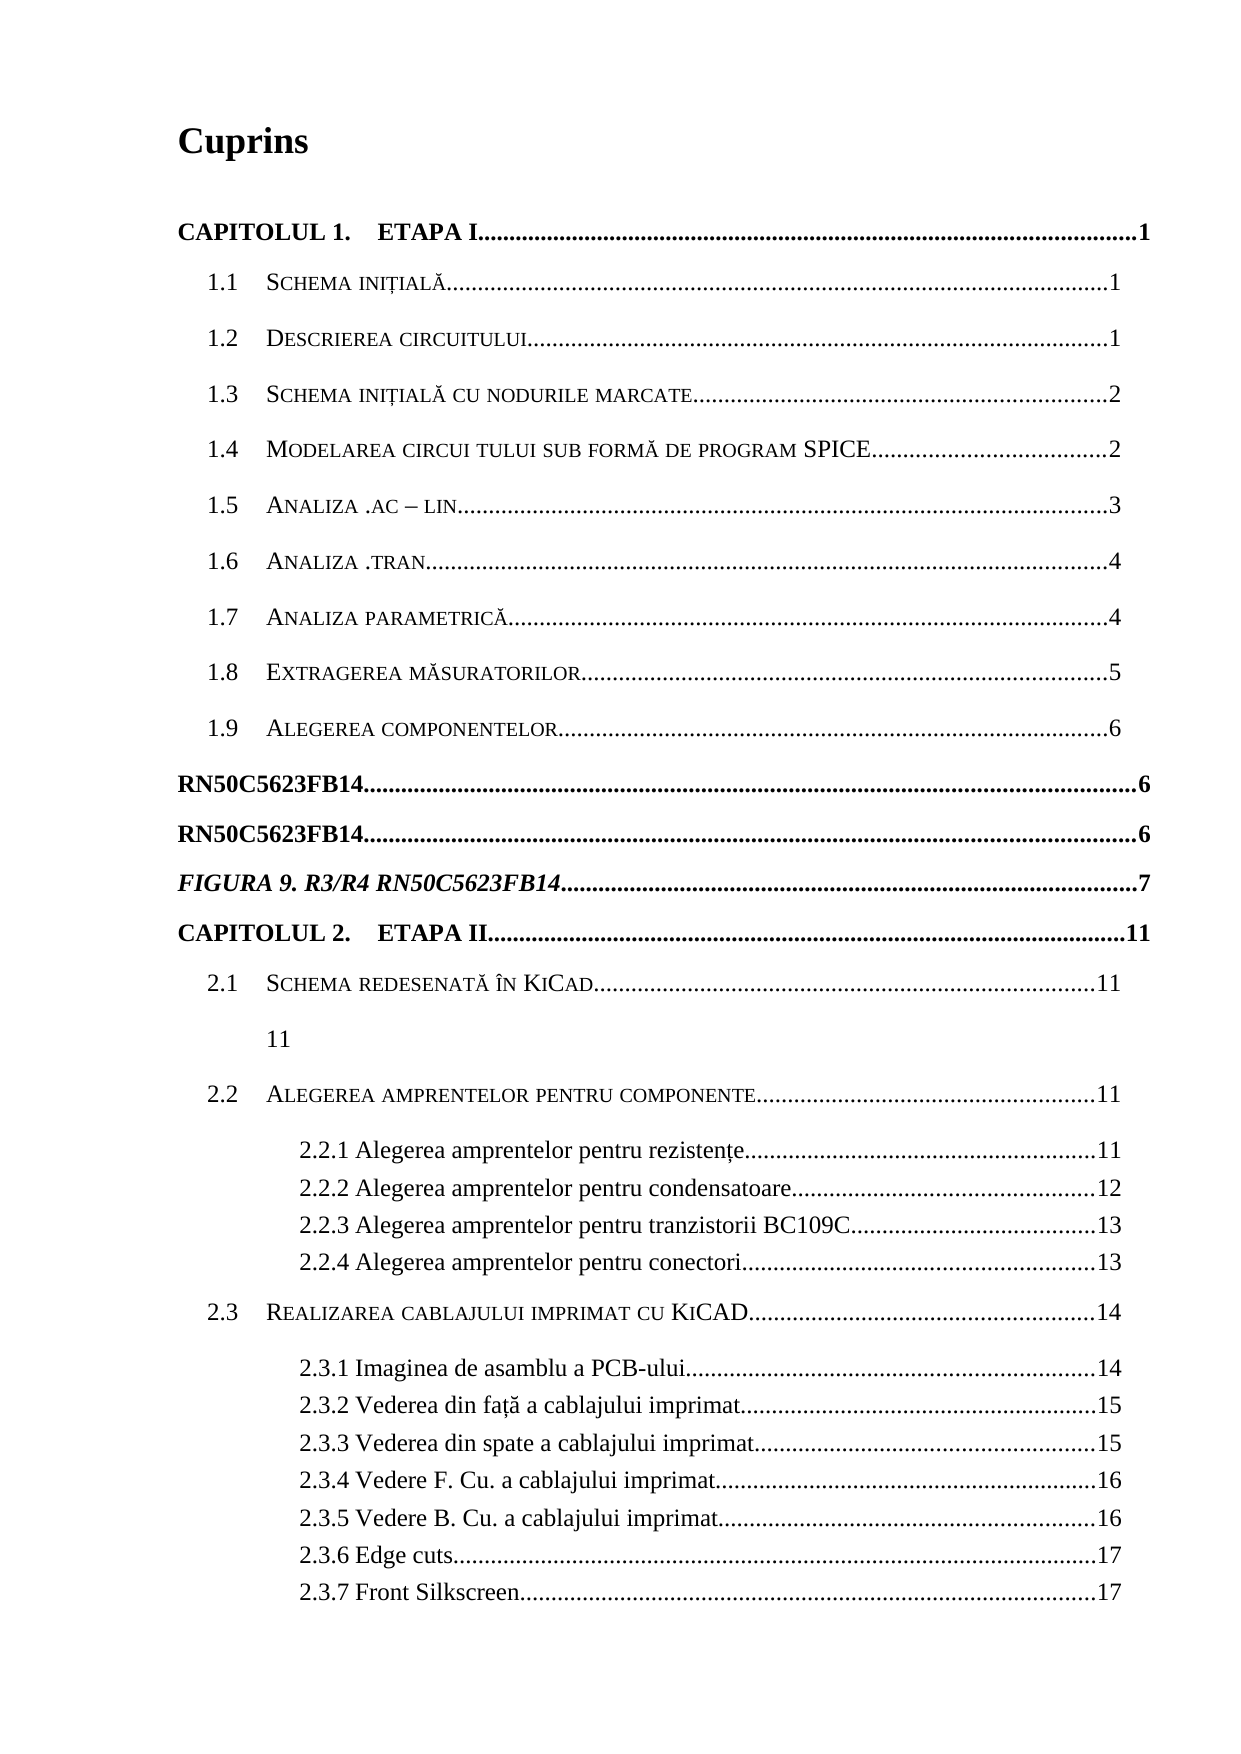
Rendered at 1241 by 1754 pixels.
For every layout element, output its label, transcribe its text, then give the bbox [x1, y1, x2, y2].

text 1.2 Descrierea circuitului 1 [177, 323, 1122, 352]
text 1.6 Analiza .tran 4 [177, 546, 1122, 575]
text 2.3 Realizarea cablajului imprimat cu KiCAD 14 [177, 1297, 1122, 1326]
text Cuprins [177, 118, 1122, 161]
text 1.8 Extragerea măsuratorilor 5 [177, 657, 1122, 686]
text 2.2.4 Alegerea amprentelor pentru conectori 13 [224, 1247, 1122, 1276]
text Capitolul 1. ETAPA I 1 [177, 217, 1122, 246]
text 2.3.1 Imaginea de asamblu a PCB-ului. 14 [224, 1353, 1122, 1382]
text 1.4 Modelarea circui tului sub formă de program SPICE 2 [177, 434, 1122, 463]
text 2.2.3 Alegerea amprentelor pentru tranzistorii BC109C 13 [224, 1210, 1122, 1239]
text 1.3 Schema inițială cu nodurile marcate 2 [177, 379, 1122, 408]
text RN50C5623FB14 6 [177, 769, 1122, 798]
text 1.9 Alegerea componentelor 6 [177, 713, 1122, 742]
text 1.5 Analiza .ac – lin 3 [177, 490, 1122, 519]
text 1.1 Schema inițială 1 [177, 267, 1122, 296]
text 2.3.2 Vederea din față a cablajului imprimat 15 [224, 1391, 1122, 1419]
text 2.2.2 Alegerea amprentelor pentru condensatoare 12 [224, 1173, 1122, 1201]
text 2.1 Schema redesenată în KiCad 11 [177, 968, 1122, 997]
text 2.3.4 Vedere F. Cu. a cablajului imprimat 16 [224, 1465, 1122, 1494]
text 2.2 Alegerea amprentelor pentru componente 11 [177, 1079, 1122, 1108]
text RN50C5623FB14 6 [177, 819, 1122, 847]
text 11 [177, 1024, 1122, 1053]
text 2.2.1 Alegerea amprentelor pentru rezistențe 11 [224, 1135, 1122, 1164]
text Capitolul 2. Etapa II 11 [177, 918, 1122, 947]
text Figura 9. R3/R4 RN50C5623FB14 7 [177, 868, 1122, 897]
text 2.3.7 Front Silkscreen 17 [224, 1577, 1122, 1606]
text 1.7 Analiza parametrică 4 [177, 602, 1122, 631]
text 2.3.5 Vedere B. Cu. a cablajului imprimat 16 [224, 1503, 1122, 1531]
text 2.3.6 Edge cuts 17 [224, 1540, 1122, 1569]
text 2.3.3 Vederea din spate a cablajului imprimat 15 [224, 1428, 1122, 1457]
